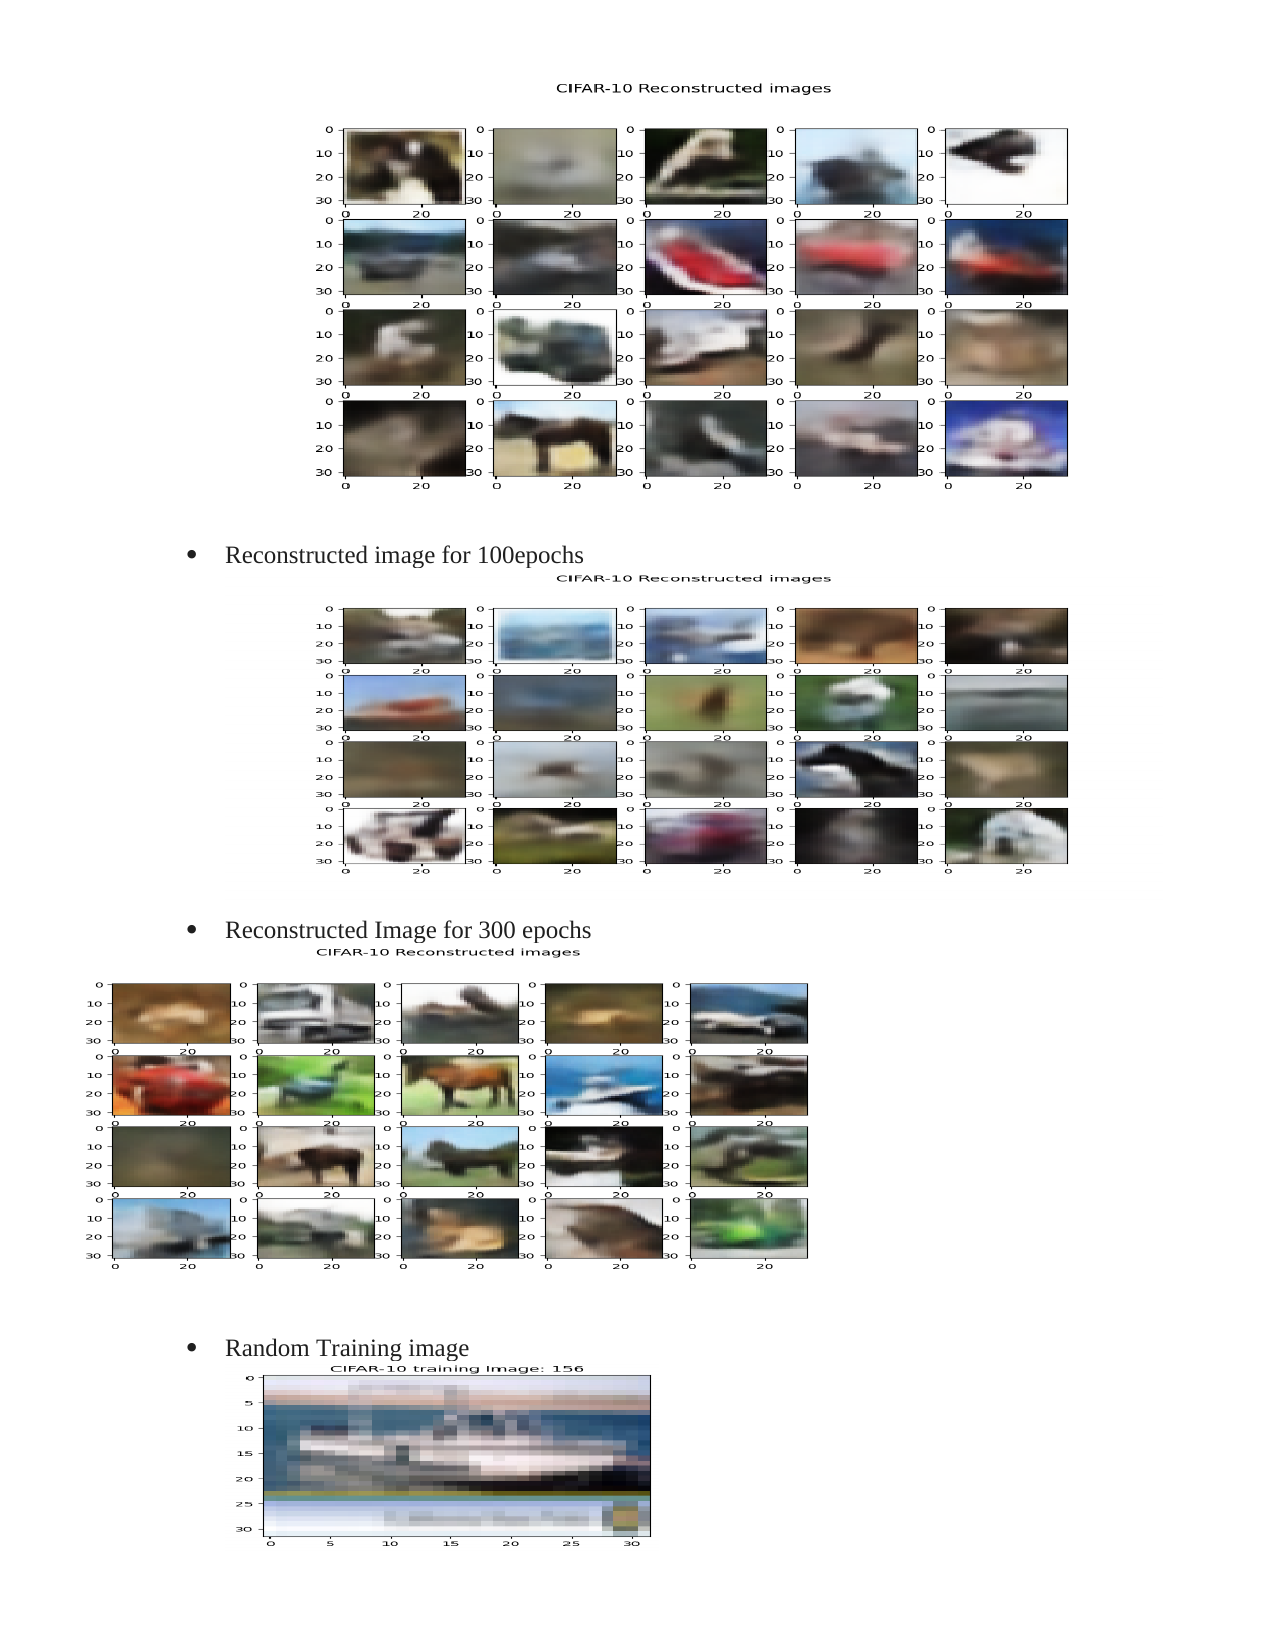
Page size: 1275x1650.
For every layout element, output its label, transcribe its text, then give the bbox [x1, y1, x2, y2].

list Reconstructed image for 100epochs [187, 525, 1200, 569]
list Random Training image [187, 1318, 1200, 1362]
list Reconstructed Image for 300 epochs [187, 900, 1200, 943]
picture [225, 1361, 659, 1551]
picture [225, 568, 1163, 900]
picture [225, 75, 1163, 525]
picture [75, 943, 816, 1275]
